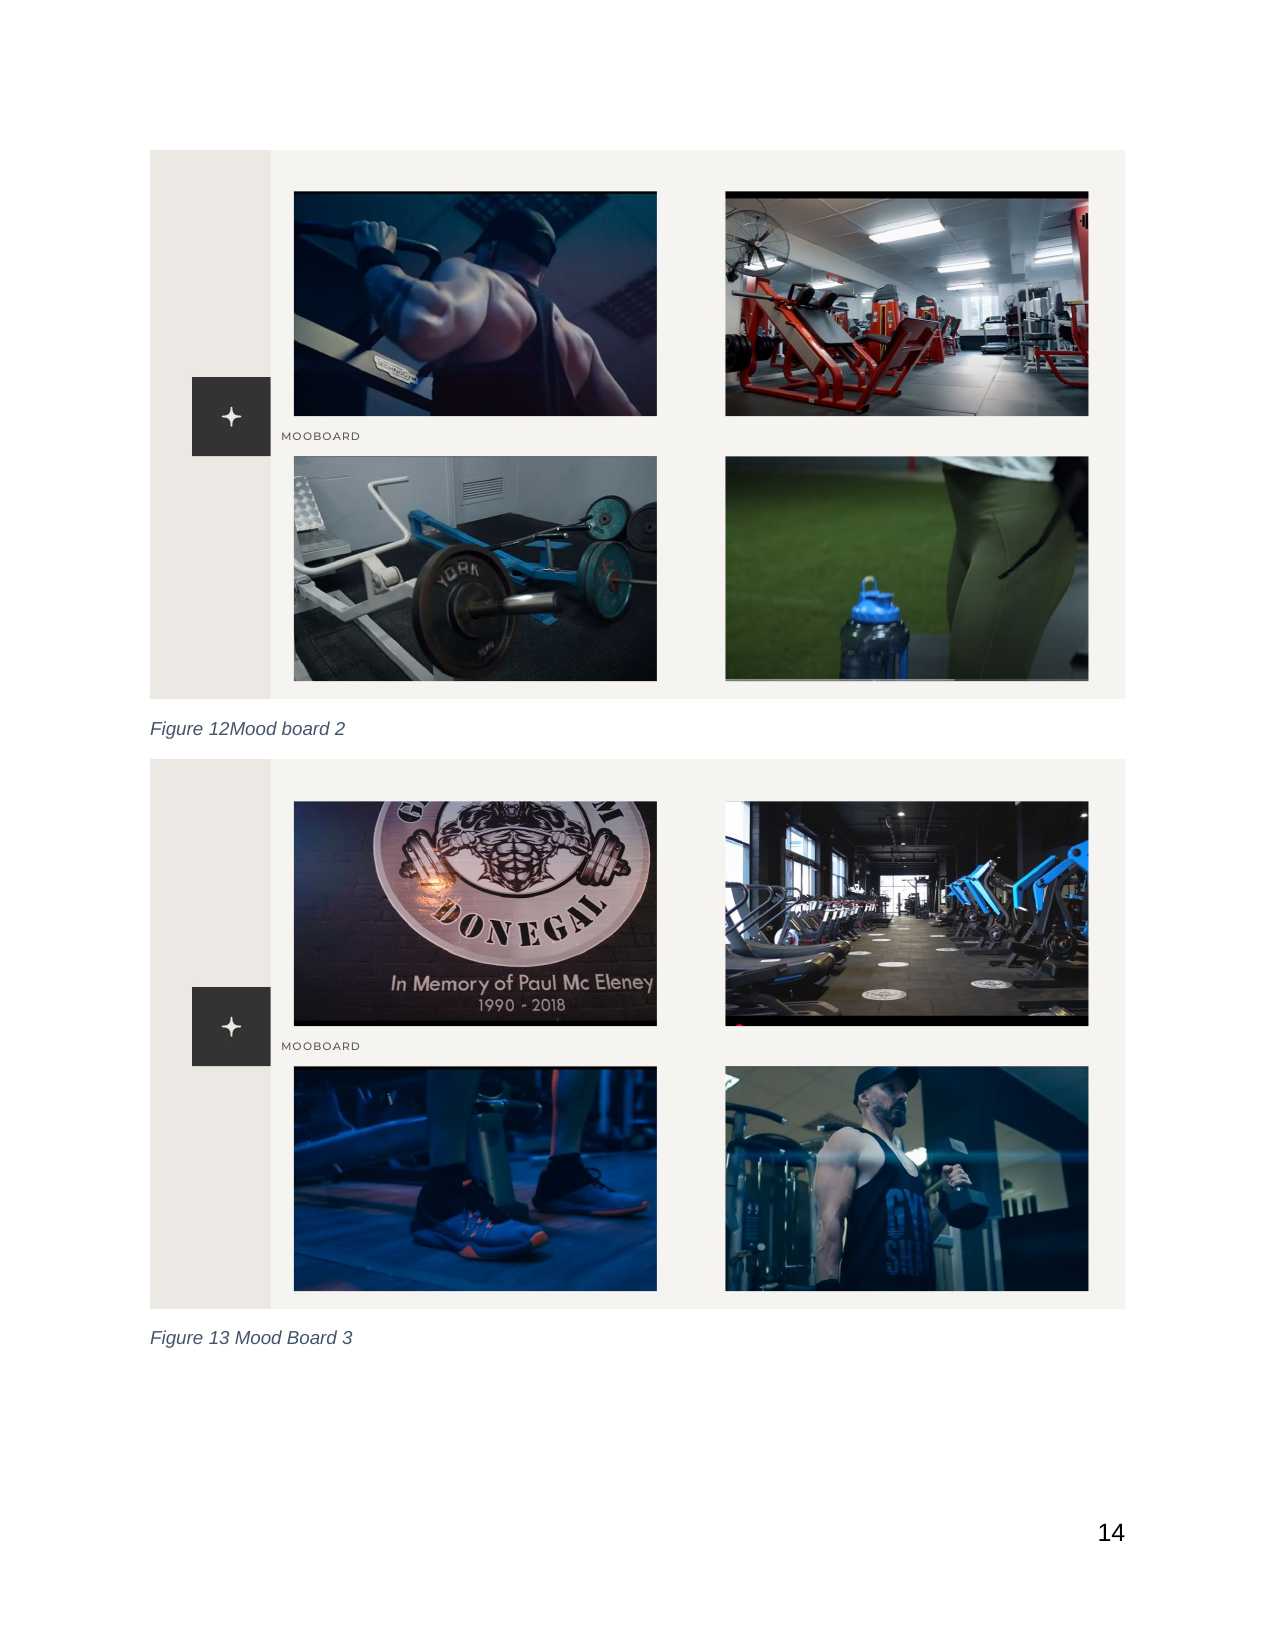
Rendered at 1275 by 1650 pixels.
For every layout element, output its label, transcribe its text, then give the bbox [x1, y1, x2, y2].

text Figure 12Mood board 2 [150, 717, 1125, 739]
text Figure 13 Mood Board 3 [150, 1327, 1125, 1349]
picture [150, 150, 1125, 699]
picture [150, 759, 1125, 1309]
